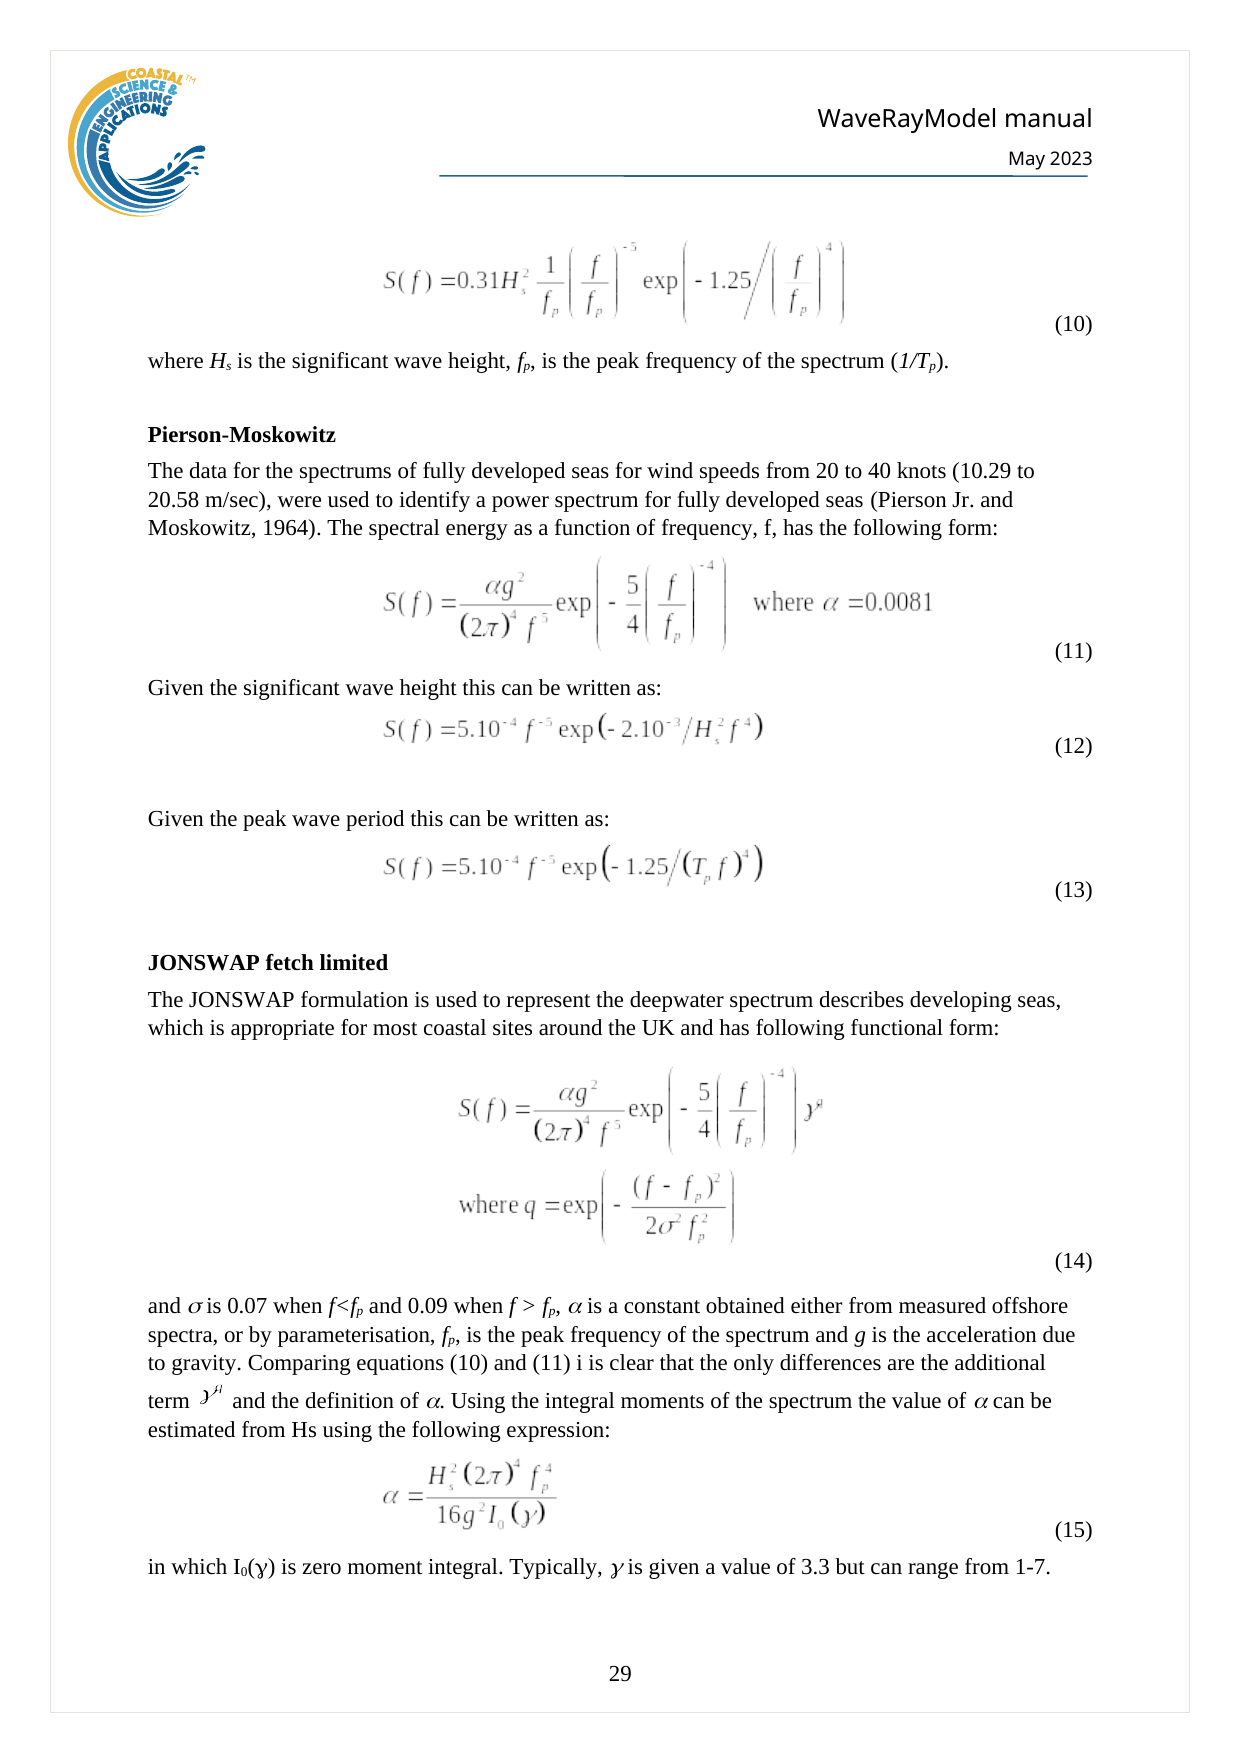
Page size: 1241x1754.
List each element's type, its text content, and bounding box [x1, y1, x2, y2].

text (11) [148, 551, 1093, 664]
text The JONSWAP formulation is used to represent the deepwater spectrum describes developing seas, which is appropriate for most coastal sites around the UK and has following functional form: [148, 986, 1093, 1041]
text Given the significant wave height this can be written as: [148, 674, 1093, 700]
text (12) [148, 711, 1093, 758]
text where Hs is the significant wave height, fp, is the peak frequency of the spectrum (1/Tp). [148, 347, 1093, 373]
text (15) [148, 1453, 1093, 1543]
text JONSWAP fetch limited [148, 949, 1093, 976]
text The data for the spectrums of fully developed seas for wind speeds from 20 to 40 knots (10.29 to 20.58 m/sec), were used to identify a power spectrum for fully developed seas (Pierson Jr. and Moskowitz, 1964). The spectral energy as a function of frequency, f, has the following form: [148, 457, 1093, 541]
text Given the peak wave period this can be written as: [148, 805, 1081, 832]
text and is 0.07 when f<fp and 0.09 when f > fp, a is a constant obtained either from measured offshore spectra, or by parameterisation, fp, is the peak frequency of the spectrum and g is the acceleration due to gravity. Comparing equations (10) and (11) i is clear that the only differences are the additional term and the definition of a. Using the integral moments of the spectrum the value of a can be estimated from Hs using the following expression: [148, 1292, 1093, 1442]
text (14) [148, 1059, 1093, 1273]
text (13) [148, 842, 1093, 902]
text Pierson-Moskowitz [148, 421, 1093, 447]
text (10) [148, 234, 1093, 337]
text in which I0(g) is zero moment integral. Typically, g is given a value of 3.3 but can range from 1-7. [148, 1553, 1093, 1579]
